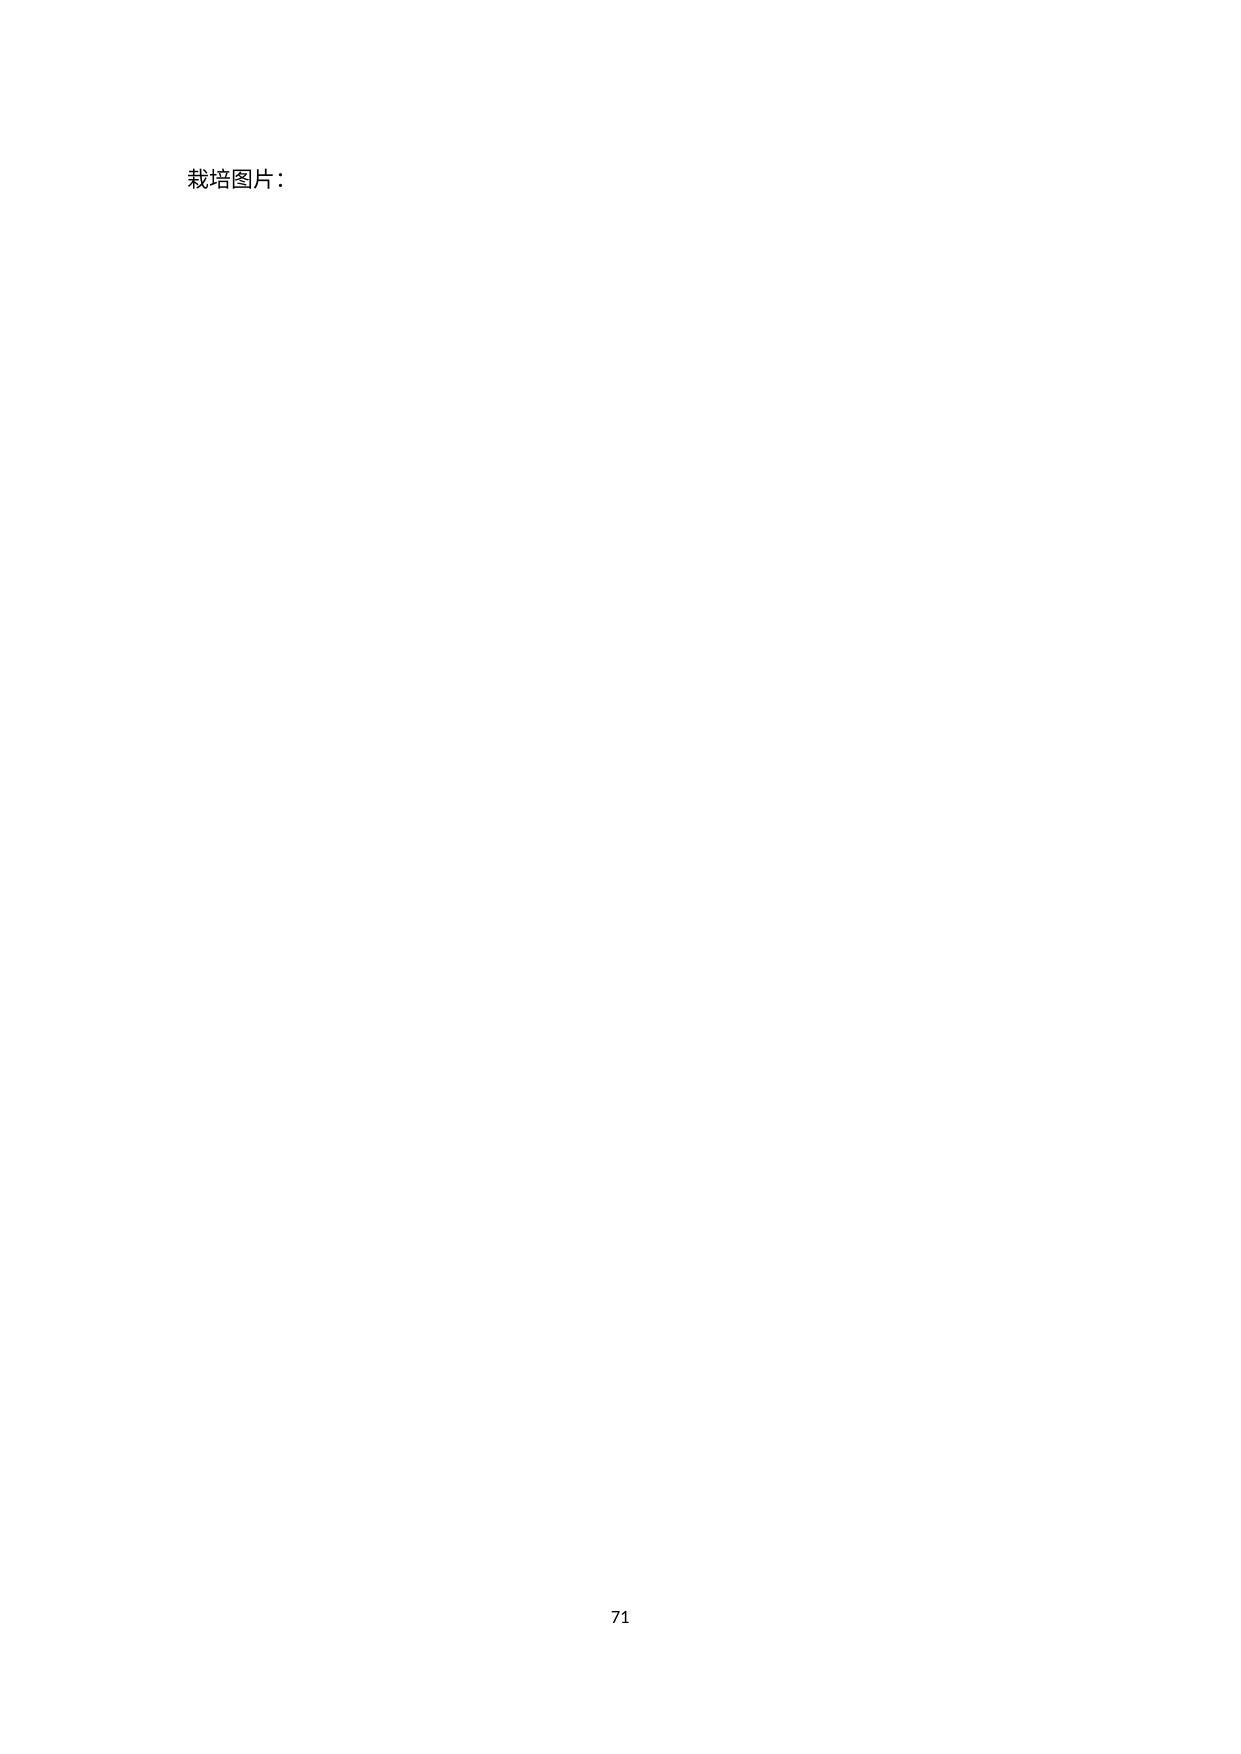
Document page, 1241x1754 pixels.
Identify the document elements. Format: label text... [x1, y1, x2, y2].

text 栽培图片： [187, 162, 1053, 194]
